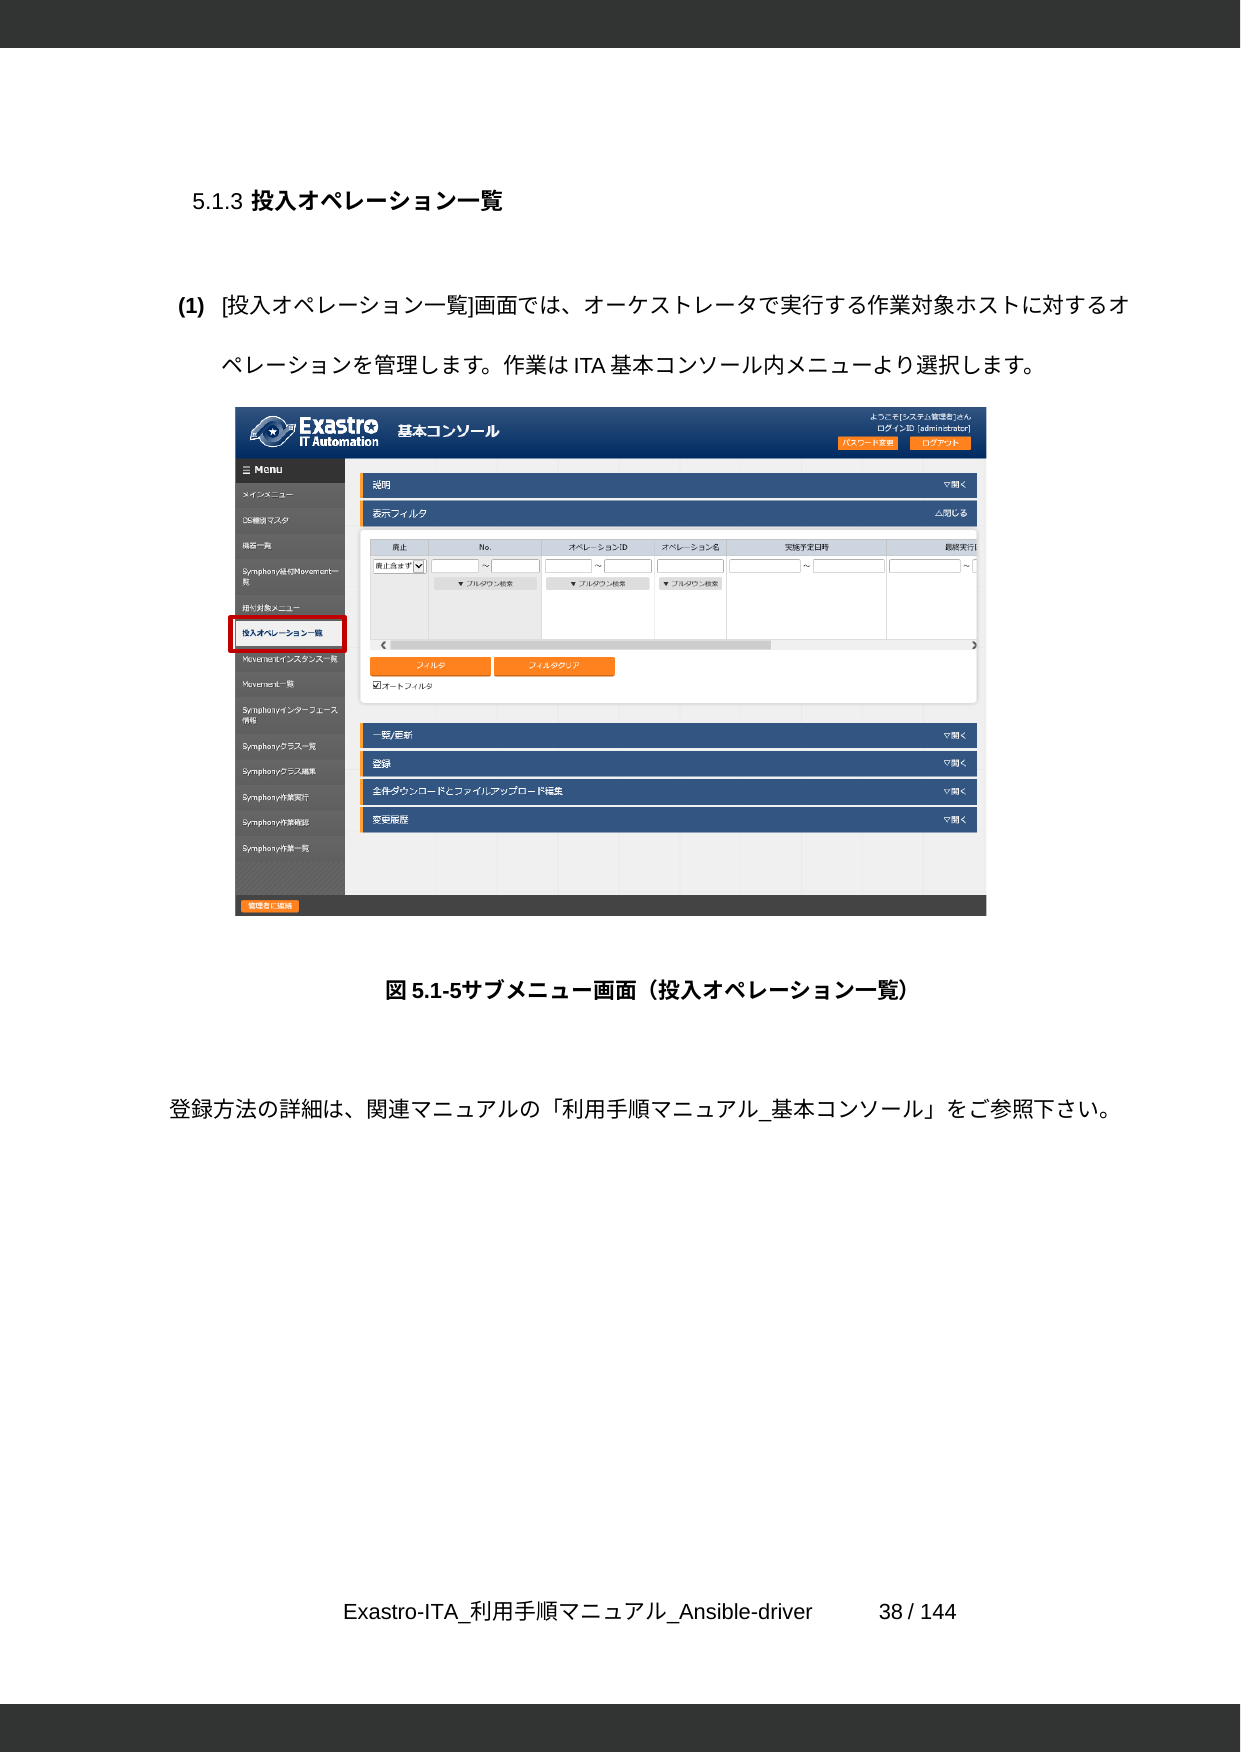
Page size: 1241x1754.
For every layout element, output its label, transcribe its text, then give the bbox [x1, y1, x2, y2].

picture [235, 619, 342, 649]
picture [235, 407, 987, 916]
list 図 5.1-5サブメニュー画面（投入オペレーション一覧） [148, 959, 1152, 1019]
subtitle 投入オペレーション一覧 [192, 170, 1152, 229]
picture [0, 1704, 1241, 1752]
list [投入オペレーション一覧]画面では、オーケストレータで実行する作業対象ホストに対するオペレーションを管理します。作業はITA基本コンソール内メニューより選択します。 [178, 274, 1152, 393]
text 登録方法の詳細は、関連マニュアルの「利用手順マニュアル_基本コンソール」をご参照下さい。 [169, 1078, 1152, 1138]
picture [0, 0, 1241, 48]
